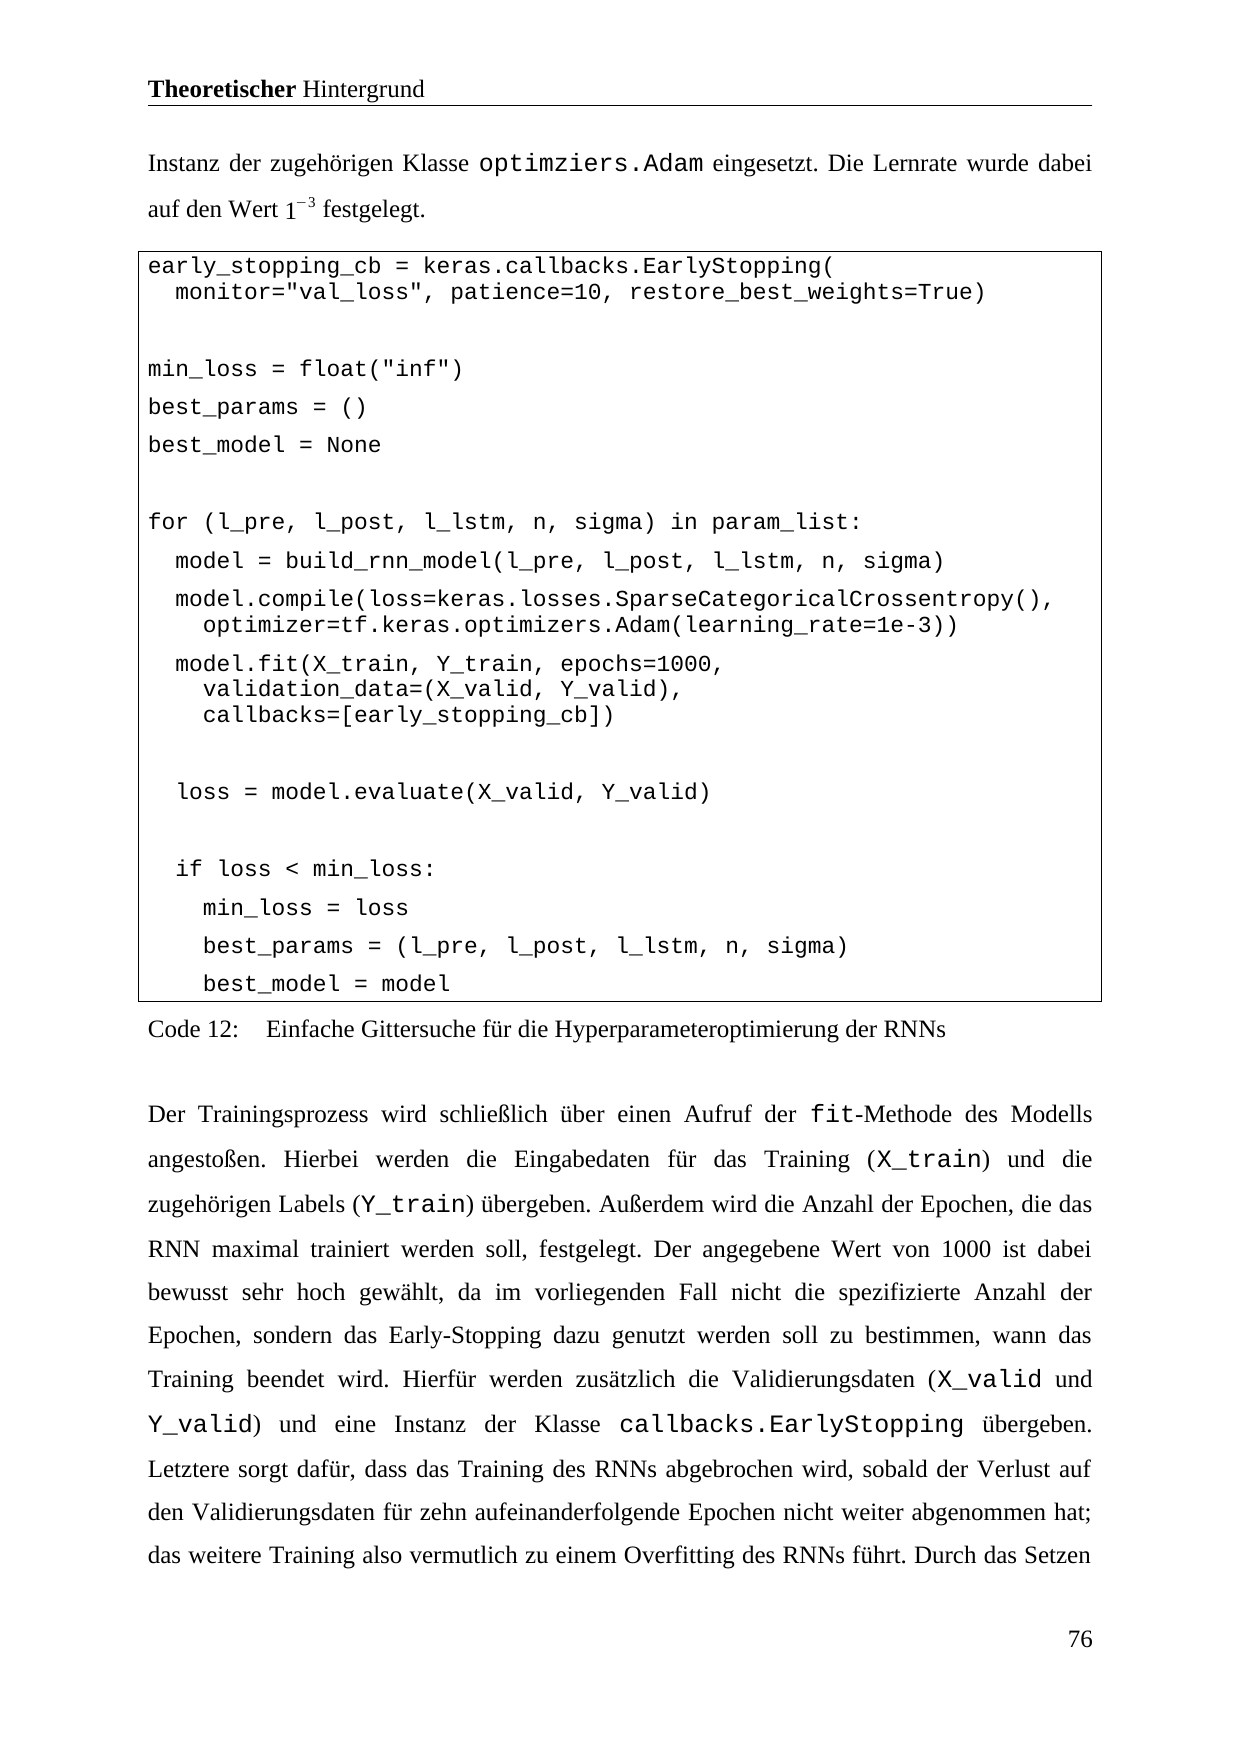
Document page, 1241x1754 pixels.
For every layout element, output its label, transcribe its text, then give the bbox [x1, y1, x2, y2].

text validation_data=(X_valid, Y_valid), [148, 678, 1092, 704]
text best_model = model [139, 970, 1101, 1001]
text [148, 1099, 1092, 1569]
text best_model = None [139, 431, 1101, 460]
text min_loss = loss [139, 893, 1101, 922]
text optimizer=tf.keras.optimizers.Adam(learning_rate=1e-3)) [148, 613, 1092, 639]
text model.compile(loss=keras.losses.SparseCategoricalCrossentropy(), [139, 584, 1101, 613]
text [148, 148, 1092, 224]
text model.fit(X_train, Y_train, epochs=1000, [139, 649, 1101, 678]
text callbacks=[early_stopping_cb]) [148, 704, 1092, 730]
text model = build_rnn_model(l_pre, l_post, l_lstm, n, sigma) [139, 546, 1101, 575]
text min_loss = float("inf") [139, 354, 1101, 383]
text loss = model.evaluate(X_valid, Y_valid) [139, 777, 1101, 807]
text early_stopping_cb = keras.callbacks.EarlyStopping( [139, 252, 1101, 280]
text monitor="val_loss", patience=10, restore_best_weights=True) [148, 280, 1092, 306]
text if loss < min_loss: [139, 854, 1101, 883]
text for (l_pre, l_post, l_lstm, n, sigma) in param_list: [139, 507, 1101, 537]
text best_params = (l_pre, l_post, l_lstm, n, sigma) [139, 931, 1101, 960]
text best_params = () [139, 392, 1101, 421]
